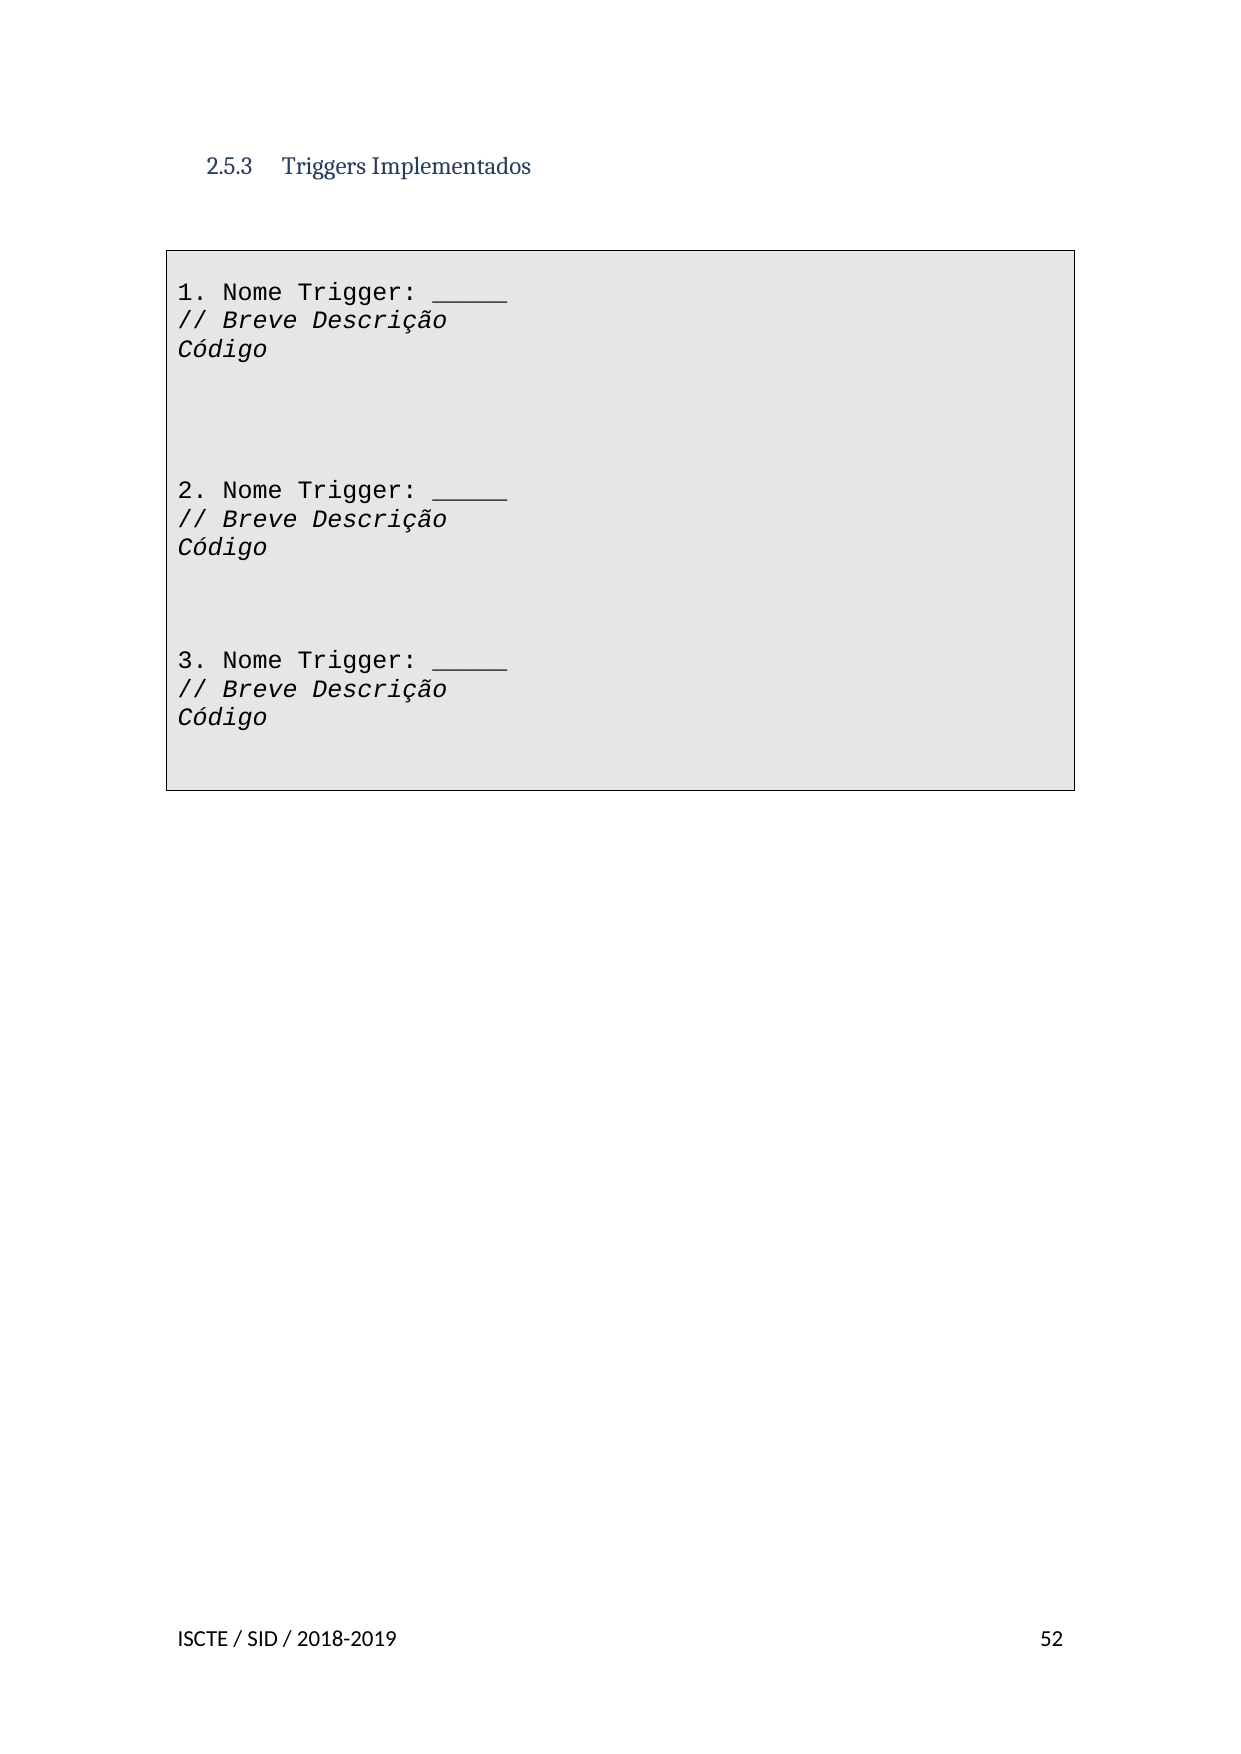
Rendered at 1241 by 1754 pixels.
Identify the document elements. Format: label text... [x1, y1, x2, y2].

subtitle Triggers Implementados [207, 152, 1063, 181]
table_header 1. Nome Trigger: _____ // Breve Descrição Código 2. Nome Trigger: _____ // Breve Descrição Código 3. Nome Trigger: _____ // Breve Descrição Código [167, 251, 1074, 790]
